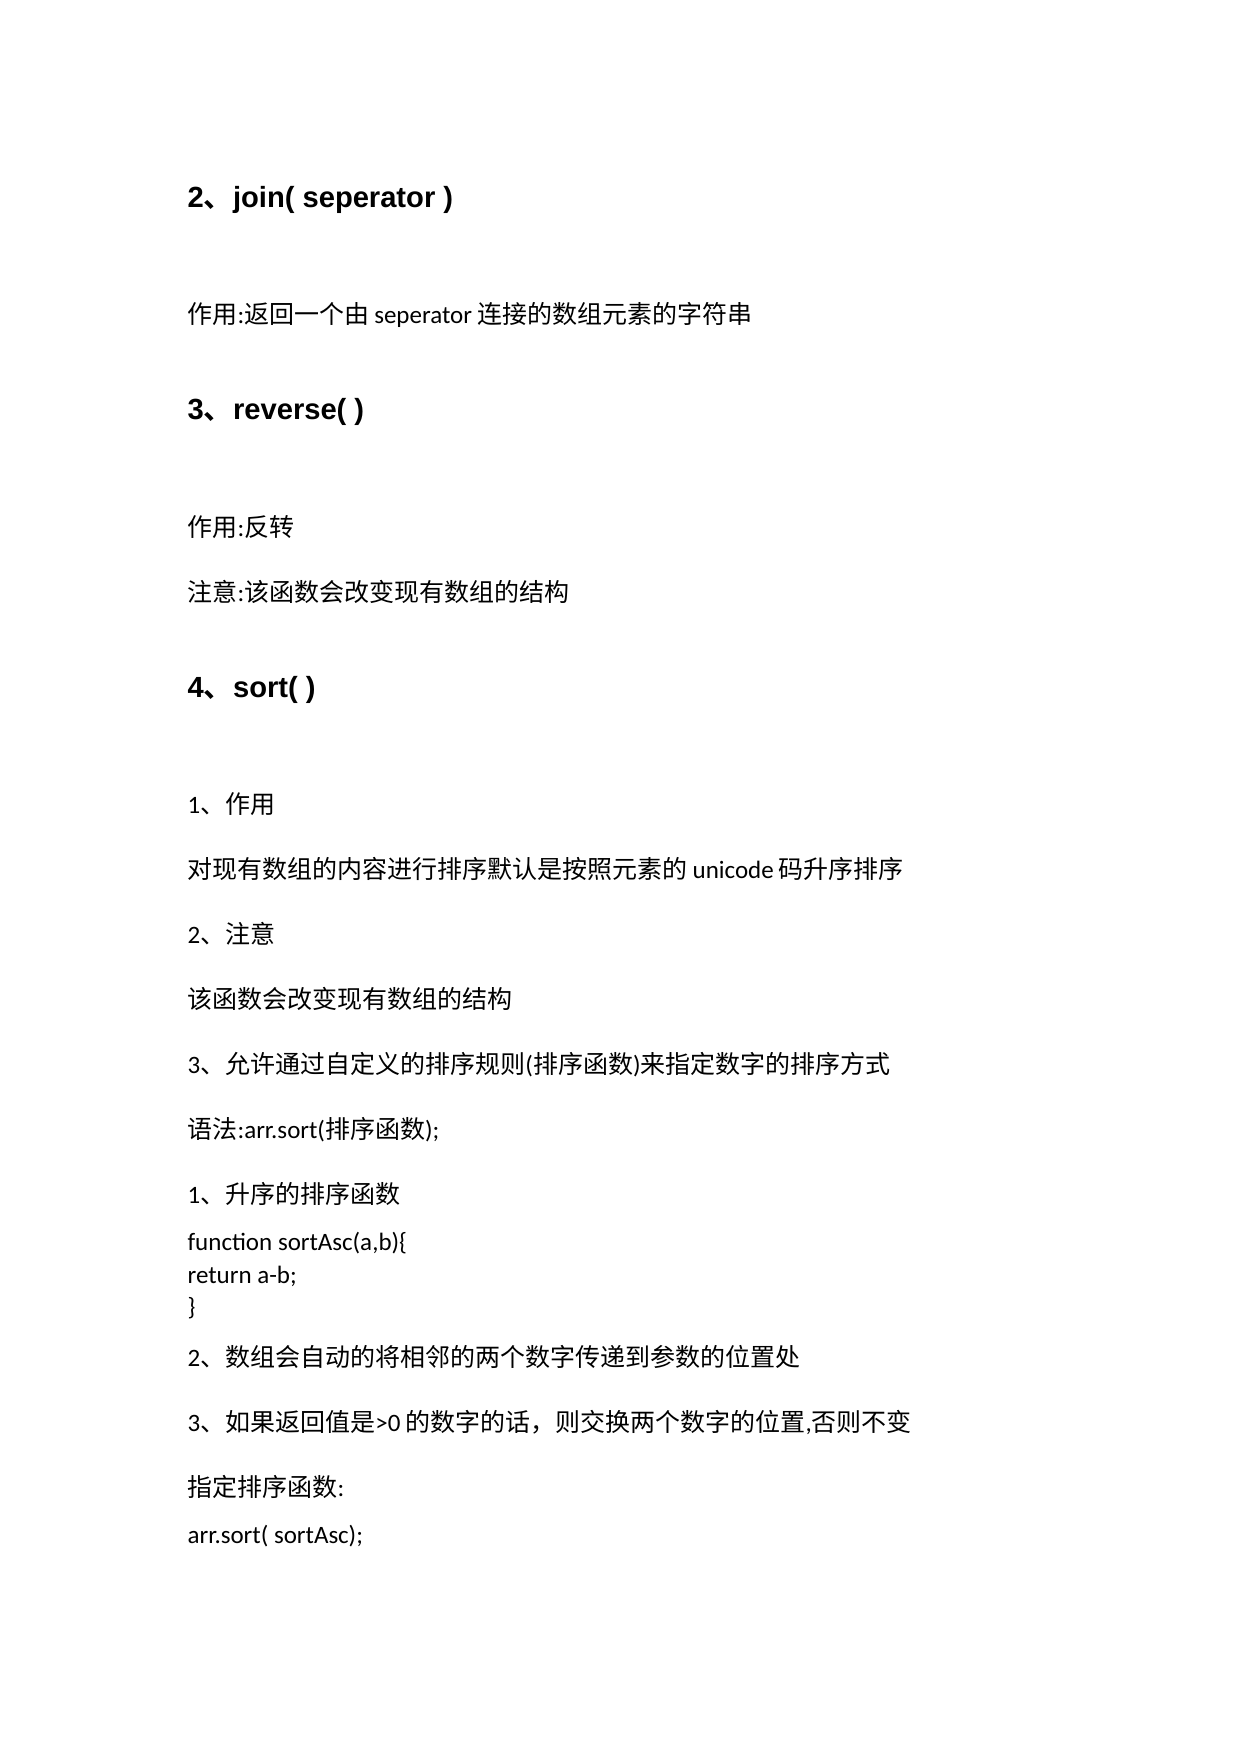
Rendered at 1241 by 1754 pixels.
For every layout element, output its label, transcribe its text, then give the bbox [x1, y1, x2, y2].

subtitle 4、sort( ) [187, 652, 1053, 717]
text 该函数会改变现有数组的结构 [187, 966, 1053, 1031]
text 语法:arr.sort(排序函数); [187, 1096, 1053, 1161]
text 作用:返回一个由seperator连接的数组元素的字符串 [187, 280, 1053, 345]
text return a-b; [187, 1258, 1053, 1291]
subtitle 2、join( seperator ) [187, 162, 1053, 227]
text 指定排序函数: [187, 1453, 1053, 1518]
text 3、允许通过自定义的排序规则(排序函数)来指定数字的排序方式 [187, 1031, 1053, 1096]
text 注意:该函数会改变现有数组的结构 [187, 558, 1053, 623]
text 对现有数组的内容进行排序默认是按照元素的unicode码升序排序 [187, 836, 1053, 901]
subtitle 3、reverse( ) [187, 374, 1053, 439]
text 2、数组会自动的将相邻的两个数字传递到参数的位置处 [187, 1323, 1053, 1388]
text arr.sort( sortAsc); [187, 1518, 1053, 1551]
text function sortAsc(a,b){ [187, 1226, 1053, 1258]
text 2、注意 [187, 901, 1053, 966]
text } [187, 1291, 1053, 1323]
text 1、升序的排序函数 [187, 1161, 1053, 1226]
text 1、作用 [187, 771, 1053, 836]
text 作用:反转 [187, 493, 1053, 558]
text 3、如果返回值是>0的数字的话，则交换两个数字的位置,否则不变 [187, 1388, 1053, 1453]
